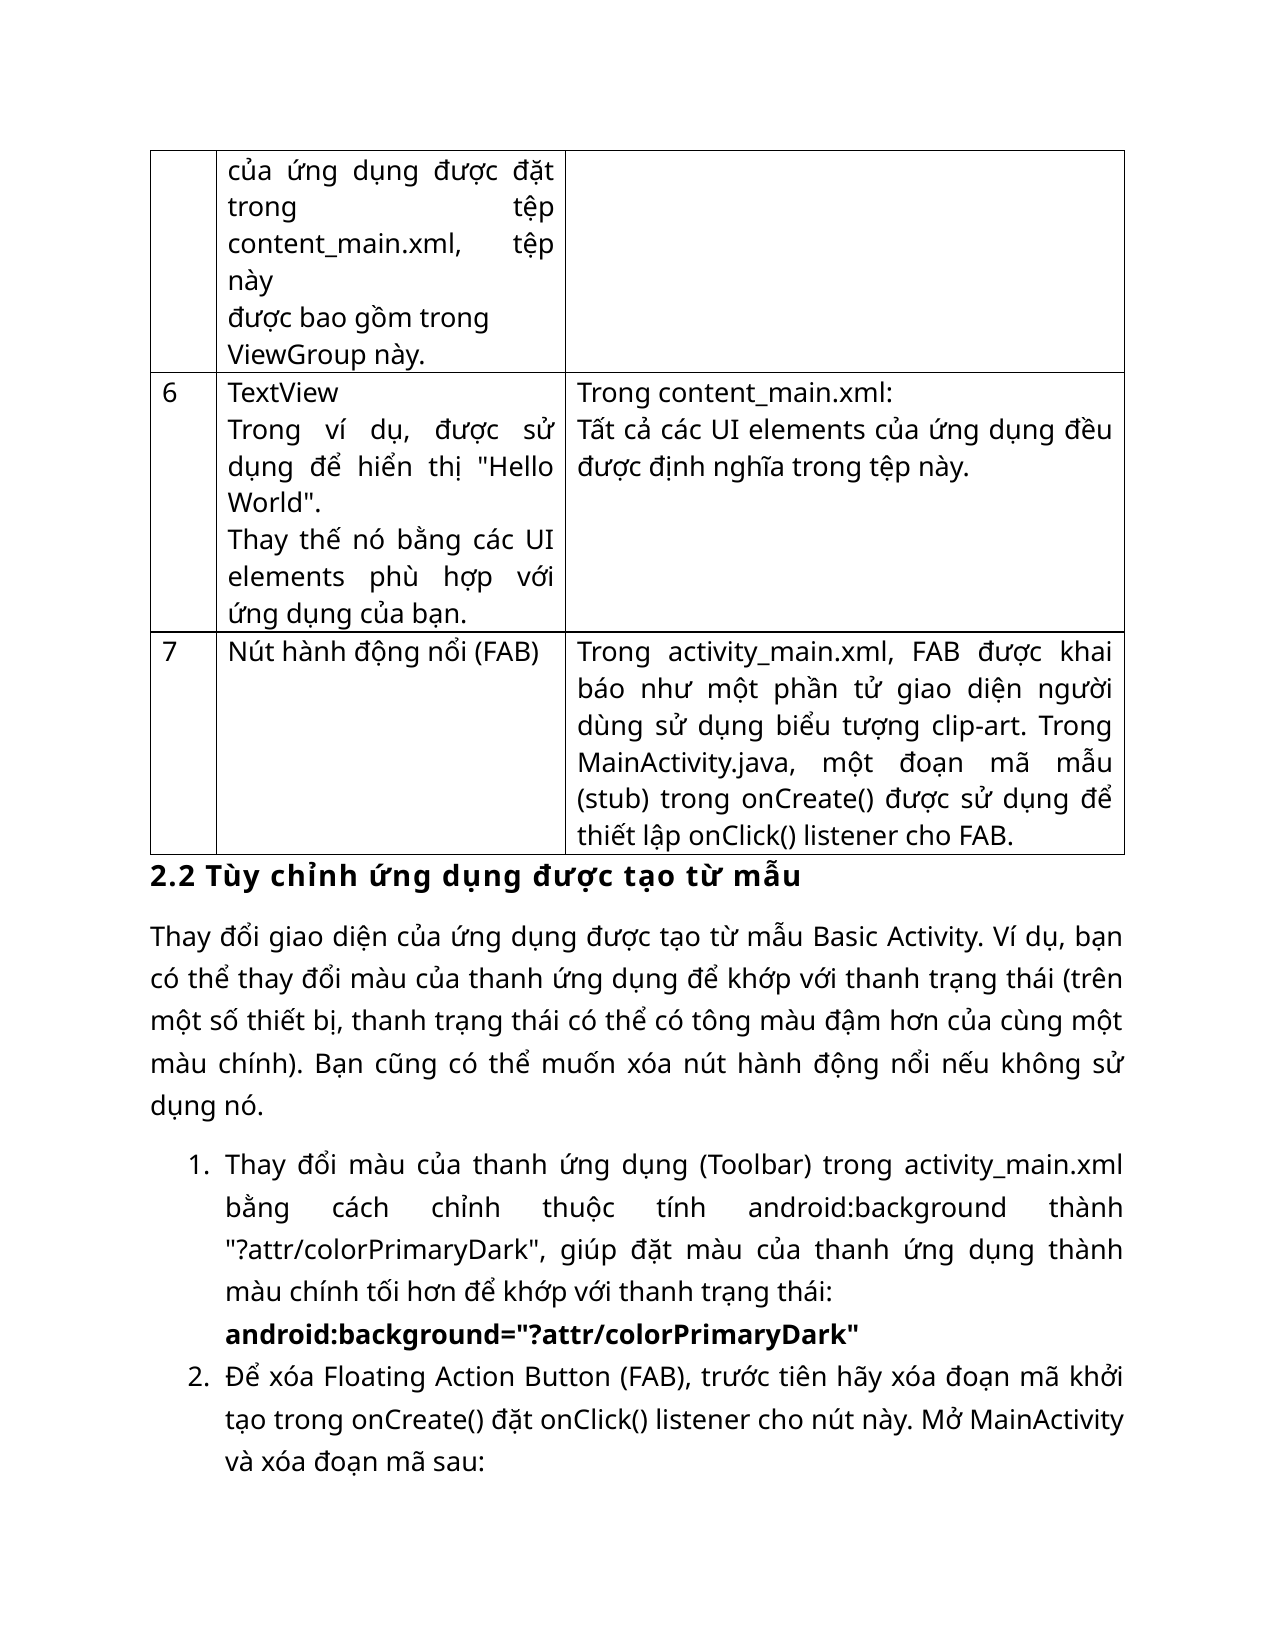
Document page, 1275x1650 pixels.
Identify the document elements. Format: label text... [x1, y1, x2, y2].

subtitle 2.2 Tùy chỉnh ứng dụng được tạo từ mẫu [150, 855, 1125, 894]
table_cell 5 [151, 151, 216, 372]
list Thay đổi màu của thanh ứng dụng (Toolbar) trong activity_main.xml bằng cách chỉnh thuộc tính android:background thành "?attr/colorPrimaryDark", giúp đặt màu của thanh ứng dụng thành màu chính tối hơn để khớp với thanh trạng thái: [187, 1146, 1125, 1310]
table_cell 6 [151, 373, 216, 631]
text Thay đổi giao diện của ứng dụng được tạo từ mẫu Basic Activity. Ví dụ, bạn có thể thay đổi màu của thanh ứng dụng để khớp với thanh trạng thái (trên một số thiết bị, thanh trạng thái có thể có tông màu đậm hơn của cùng một màu chính). Bạn cũng có thể muốn xóa nút hành động nổi nếu không sử dụng nó. [150, 917, 1125, 1123]
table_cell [217, 151, 565, 372]
list Để xóa Floating Action Button (FAB), trước tiên hãy xóa đoạn mã khởi tạo trong onCreate() đặt onClick() listener cho nút này. Mở MainActivity và xóa đoạn mã sau: [187, 1358, 1125, 1479]
table_cell TextView Trong ví dụ, được sử dụng để hiển thị "Hello World". Thay thế nó bằng các UI elements phù hợp với ứng dụng của bạn. [217, 373, 565, 631]
table_cell 7 [151, 633, 216, 854]
table_cell Nút hành động nổi (FAB) [217, 633, 565, 854]
table_cell Trong content_main.xml: Tất cả các UI elements của ứng dụng đều được định nghĩa trong tệp này. [566, 373, 1124, 631]
list android:background="?attr/colorPrimaryDark" [225, 1315, 1125, 1352]
table_cell Trong activity_main.xml, FAB được khai báo như một phần tử giao diện người dùng sử dụng biểu tượng clip-art. Trong MainActivity.java, một đoạn mã mẫu (stub) trong onCreate() được sử dụng để thiết lập onClick() listener cho FAB. [566, 633, 1124, 854]
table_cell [566, 151, 1124, 372]
